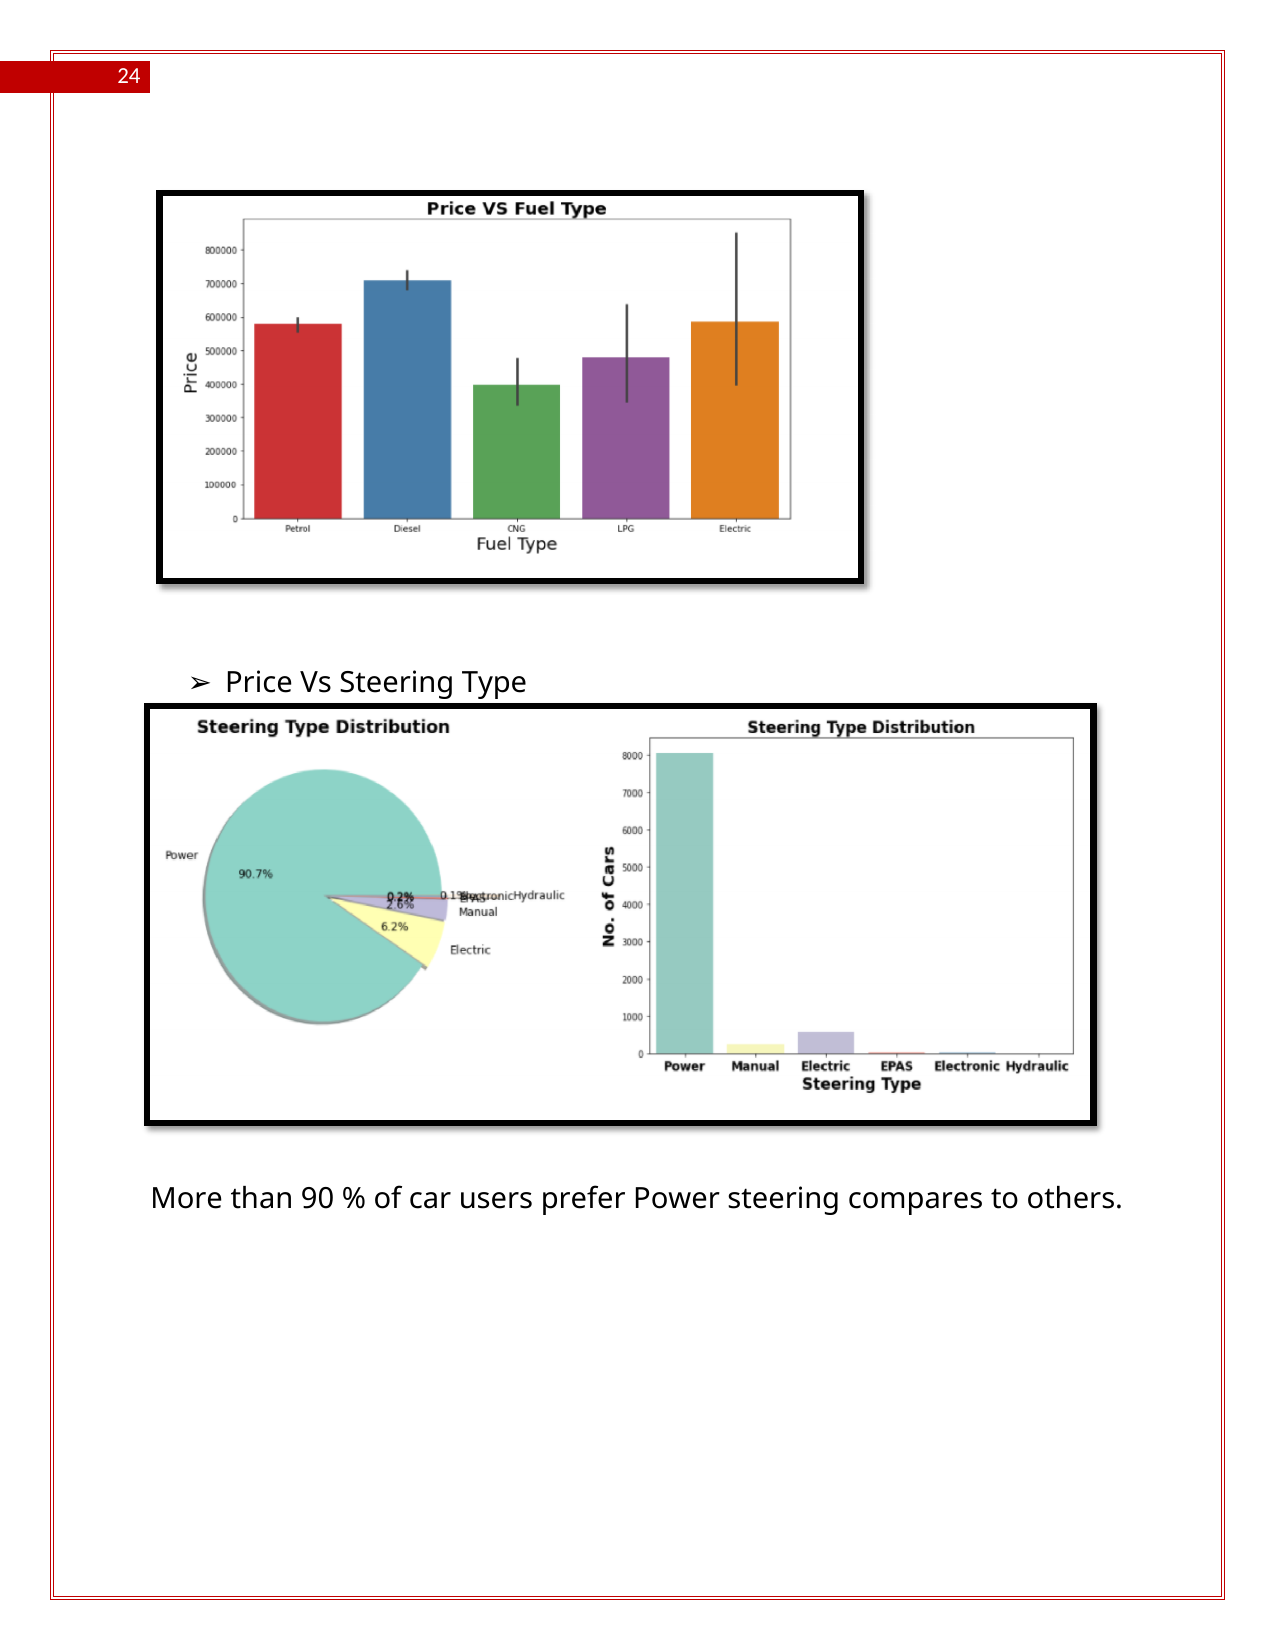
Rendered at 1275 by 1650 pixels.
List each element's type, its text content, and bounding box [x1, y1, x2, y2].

text More than 90 % of car users prefer Power steering compares to others. [150, 1177, 1126, 1217]
picture [139, 698, 1109, 1139]
picture [152, 188, 876, 596]
